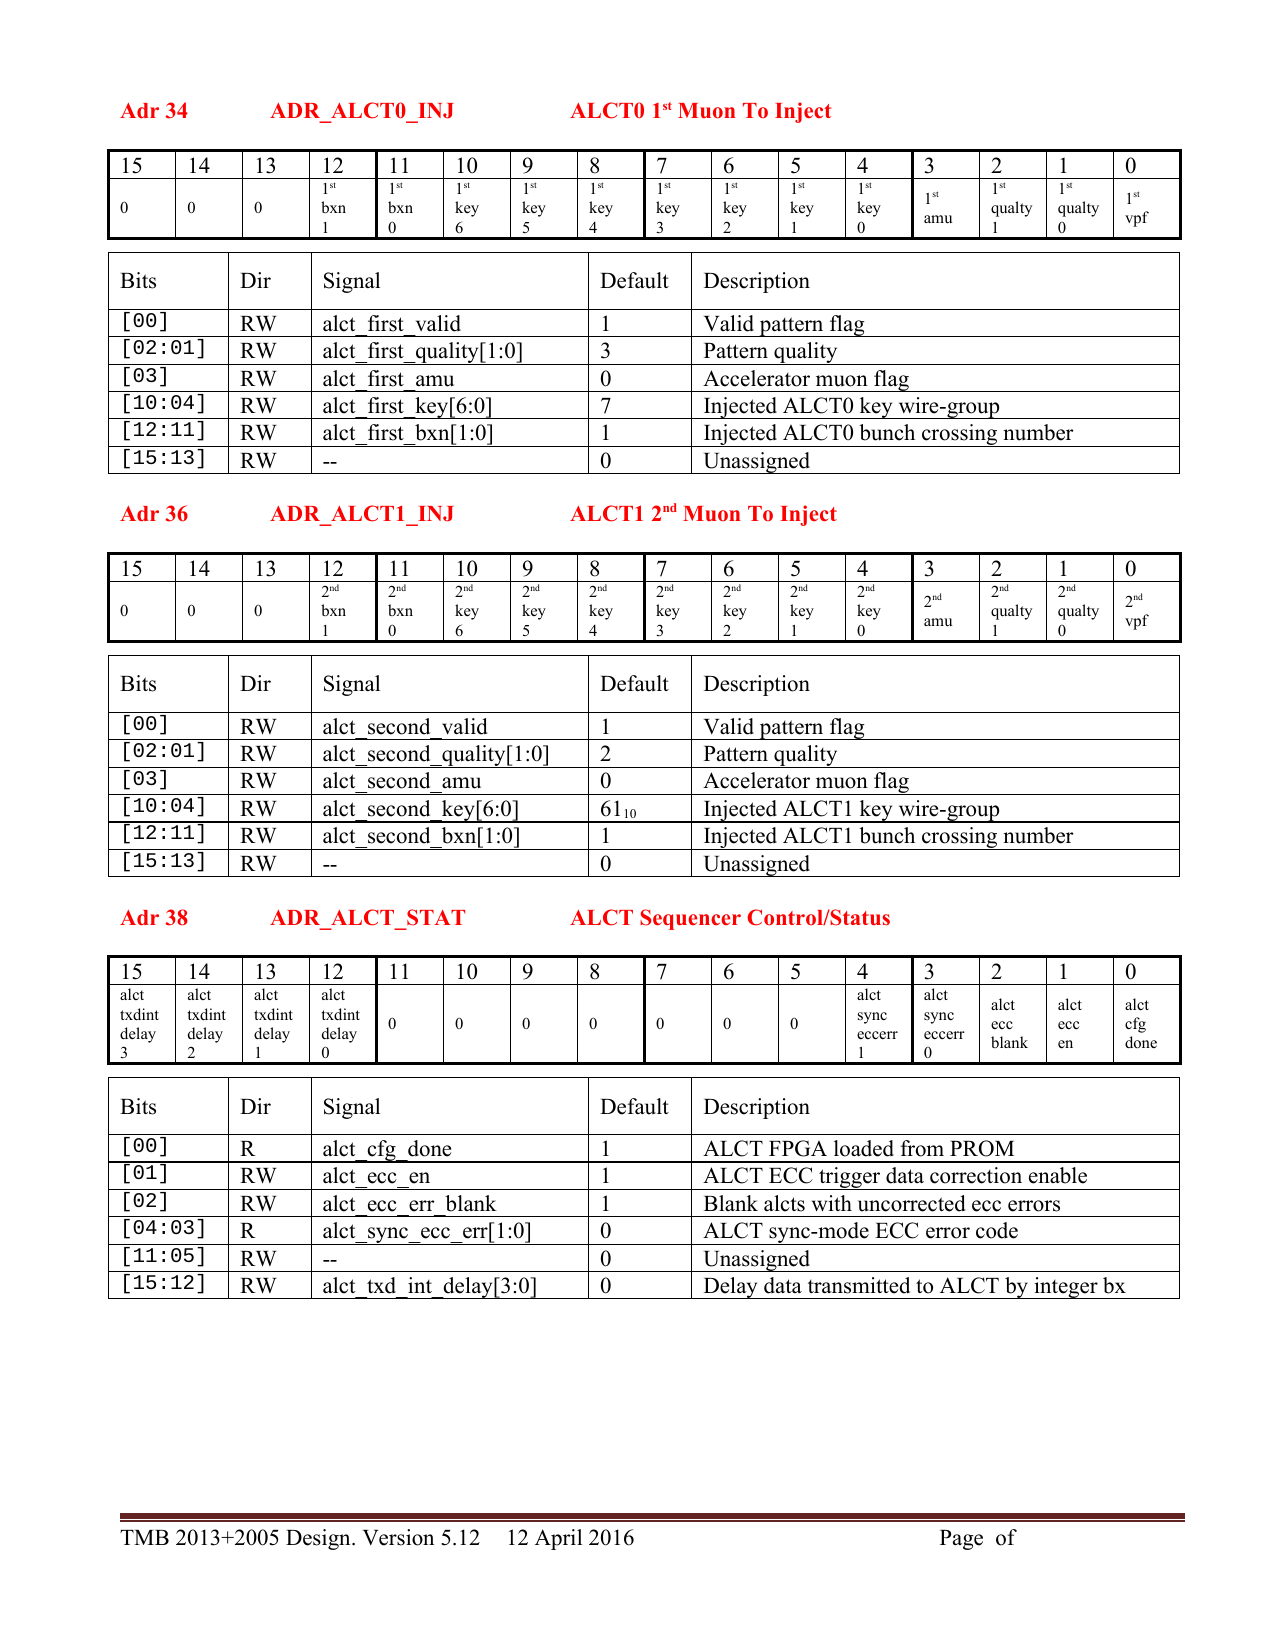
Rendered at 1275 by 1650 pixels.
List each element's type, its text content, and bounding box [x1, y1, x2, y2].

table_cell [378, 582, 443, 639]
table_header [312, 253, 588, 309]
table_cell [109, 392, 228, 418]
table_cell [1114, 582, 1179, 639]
subtitle Adr 34 ADR_ALCT0_INJ ALCT0 1st Muon To Inject [120, 97, 1185, 124]
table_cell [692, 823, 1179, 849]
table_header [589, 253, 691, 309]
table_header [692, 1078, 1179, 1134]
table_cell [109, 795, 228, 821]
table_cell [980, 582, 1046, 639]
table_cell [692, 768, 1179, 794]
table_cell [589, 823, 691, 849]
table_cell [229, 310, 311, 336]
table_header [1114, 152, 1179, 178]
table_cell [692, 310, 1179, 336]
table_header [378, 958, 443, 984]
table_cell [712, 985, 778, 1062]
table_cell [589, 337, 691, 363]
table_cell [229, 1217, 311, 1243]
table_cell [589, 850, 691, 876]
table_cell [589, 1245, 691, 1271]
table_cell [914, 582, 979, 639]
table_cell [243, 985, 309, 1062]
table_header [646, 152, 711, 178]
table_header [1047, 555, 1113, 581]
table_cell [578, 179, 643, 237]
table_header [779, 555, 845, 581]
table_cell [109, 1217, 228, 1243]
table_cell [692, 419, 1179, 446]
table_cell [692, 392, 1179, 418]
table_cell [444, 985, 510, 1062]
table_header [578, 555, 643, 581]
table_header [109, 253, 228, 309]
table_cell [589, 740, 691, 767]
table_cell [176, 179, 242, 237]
subtitle Adr 38 ADR_ALCT_STAT ALCT Sequencer Control/Status [120, 903, 1185, 930]
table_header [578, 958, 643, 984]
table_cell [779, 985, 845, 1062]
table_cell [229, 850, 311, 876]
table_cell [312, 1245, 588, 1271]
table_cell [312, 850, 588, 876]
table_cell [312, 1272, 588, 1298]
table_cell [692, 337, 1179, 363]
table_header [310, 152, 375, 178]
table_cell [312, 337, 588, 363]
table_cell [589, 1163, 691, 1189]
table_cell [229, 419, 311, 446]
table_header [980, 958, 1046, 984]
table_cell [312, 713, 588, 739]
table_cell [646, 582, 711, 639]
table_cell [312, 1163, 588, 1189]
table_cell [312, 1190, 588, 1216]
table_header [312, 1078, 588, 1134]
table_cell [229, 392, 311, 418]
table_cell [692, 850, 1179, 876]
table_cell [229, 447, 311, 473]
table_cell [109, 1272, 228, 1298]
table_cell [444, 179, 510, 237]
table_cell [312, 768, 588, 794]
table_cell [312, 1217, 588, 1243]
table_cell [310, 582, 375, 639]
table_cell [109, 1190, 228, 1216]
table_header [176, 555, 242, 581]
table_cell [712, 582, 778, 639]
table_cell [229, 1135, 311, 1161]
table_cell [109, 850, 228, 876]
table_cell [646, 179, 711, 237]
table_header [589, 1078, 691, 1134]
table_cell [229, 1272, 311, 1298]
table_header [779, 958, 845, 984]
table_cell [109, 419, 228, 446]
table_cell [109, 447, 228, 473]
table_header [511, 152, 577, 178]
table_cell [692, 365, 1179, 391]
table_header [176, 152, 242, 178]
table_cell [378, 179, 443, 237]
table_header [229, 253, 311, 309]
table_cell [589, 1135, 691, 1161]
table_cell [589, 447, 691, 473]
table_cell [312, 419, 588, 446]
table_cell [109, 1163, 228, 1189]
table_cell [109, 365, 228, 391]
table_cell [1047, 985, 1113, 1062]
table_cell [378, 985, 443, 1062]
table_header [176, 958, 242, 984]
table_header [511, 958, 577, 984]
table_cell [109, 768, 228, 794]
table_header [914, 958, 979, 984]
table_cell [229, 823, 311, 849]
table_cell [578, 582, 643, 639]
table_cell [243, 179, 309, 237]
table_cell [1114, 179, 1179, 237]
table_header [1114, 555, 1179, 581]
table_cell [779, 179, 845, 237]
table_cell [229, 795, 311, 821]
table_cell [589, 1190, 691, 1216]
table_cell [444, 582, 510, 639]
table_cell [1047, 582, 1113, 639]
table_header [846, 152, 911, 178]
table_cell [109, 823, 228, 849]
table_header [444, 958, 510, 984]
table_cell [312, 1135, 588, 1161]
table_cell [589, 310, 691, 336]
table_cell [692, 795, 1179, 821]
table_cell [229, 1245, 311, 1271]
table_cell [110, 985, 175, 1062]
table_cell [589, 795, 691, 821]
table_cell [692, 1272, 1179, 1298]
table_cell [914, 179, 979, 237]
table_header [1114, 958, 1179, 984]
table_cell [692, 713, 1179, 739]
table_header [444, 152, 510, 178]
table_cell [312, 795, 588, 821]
subtitle Adr 36 ADR_ALCT1_INJ ALCT1 2nd Muon To Inject [120, 501, 1185, 527]
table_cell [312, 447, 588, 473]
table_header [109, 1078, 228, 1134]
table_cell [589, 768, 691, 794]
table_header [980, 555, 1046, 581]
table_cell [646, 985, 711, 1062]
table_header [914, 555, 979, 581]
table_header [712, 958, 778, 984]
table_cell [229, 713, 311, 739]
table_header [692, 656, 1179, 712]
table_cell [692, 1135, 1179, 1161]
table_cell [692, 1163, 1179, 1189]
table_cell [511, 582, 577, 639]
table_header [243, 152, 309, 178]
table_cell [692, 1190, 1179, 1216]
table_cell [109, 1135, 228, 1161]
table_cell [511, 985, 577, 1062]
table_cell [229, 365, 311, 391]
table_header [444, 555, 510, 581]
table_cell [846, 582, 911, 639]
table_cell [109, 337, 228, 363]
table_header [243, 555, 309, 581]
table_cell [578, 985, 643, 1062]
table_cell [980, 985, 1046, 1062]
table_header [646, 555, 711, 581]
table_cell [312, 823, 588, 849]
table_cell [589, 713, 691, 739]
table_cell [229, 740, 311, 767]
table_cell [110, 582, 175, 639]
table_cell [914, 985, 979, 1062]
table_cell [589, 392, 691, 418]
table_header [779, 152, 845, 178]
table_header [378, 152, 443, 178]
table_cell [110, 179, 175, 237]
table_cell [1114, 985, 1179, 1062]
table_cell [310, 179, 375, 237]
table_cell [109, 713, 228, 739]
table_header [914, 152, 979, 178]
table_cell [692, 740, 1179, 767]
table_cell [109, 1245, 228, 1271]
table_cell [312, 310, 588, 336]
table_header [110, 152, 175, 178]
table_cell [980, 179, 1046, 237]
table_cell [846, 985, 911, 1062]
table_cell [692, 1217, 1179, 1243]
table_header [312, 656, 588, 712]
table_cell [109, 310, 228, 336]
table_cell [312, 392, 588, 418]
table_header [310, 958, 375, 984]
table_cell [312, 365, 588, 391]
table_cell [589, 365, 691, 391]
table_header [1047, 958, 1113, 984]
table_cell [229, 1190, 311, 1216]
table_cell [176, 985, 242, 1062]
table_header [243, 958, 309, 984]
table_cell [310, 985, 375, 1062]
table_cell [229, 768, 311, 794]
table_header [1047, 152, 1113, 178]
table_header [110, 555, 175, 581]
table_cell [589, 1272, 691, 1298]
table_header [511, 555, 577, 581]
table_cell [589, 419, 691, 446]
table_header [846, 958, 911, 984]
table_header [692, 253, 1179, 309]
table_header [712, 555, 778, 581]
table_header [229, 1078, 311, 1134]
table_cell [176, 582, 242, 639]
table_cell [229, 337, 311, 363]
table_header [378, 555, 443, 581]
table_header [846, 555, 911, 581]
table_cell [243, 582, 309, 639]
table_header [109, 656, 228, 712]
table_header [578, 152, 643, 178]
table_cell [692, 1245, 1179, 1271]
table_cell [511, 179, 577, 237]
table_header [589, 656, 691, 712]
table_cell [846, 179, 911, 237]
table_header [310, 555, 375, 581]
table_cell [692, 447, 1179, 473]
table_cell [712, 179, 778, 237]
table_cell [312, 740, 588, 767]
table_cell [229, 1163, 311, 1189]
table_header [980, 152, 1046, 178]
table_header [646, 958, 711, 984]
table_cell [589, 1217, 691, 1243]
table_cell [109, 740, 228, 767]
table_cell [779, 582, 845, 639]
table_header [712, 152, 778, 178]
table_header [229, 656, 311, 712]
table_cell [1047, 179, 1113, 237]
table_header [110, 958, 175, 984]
